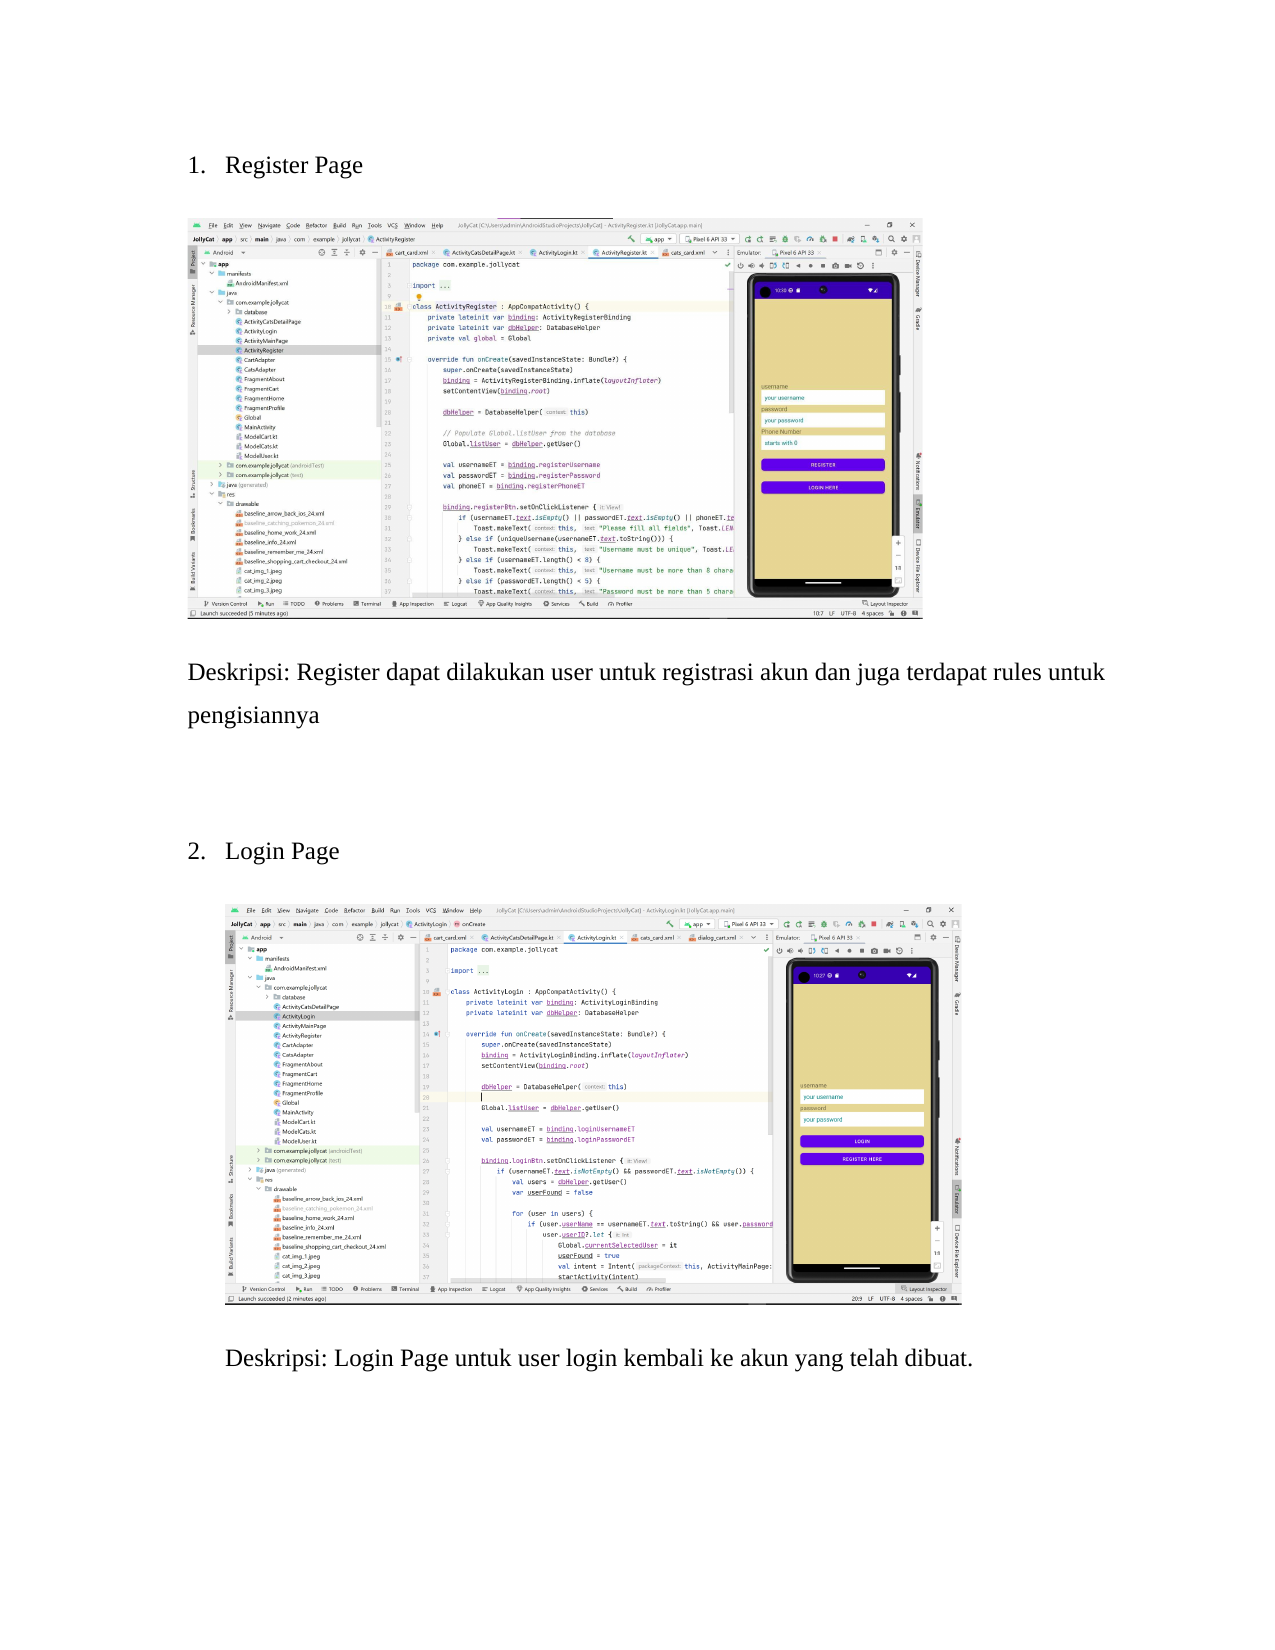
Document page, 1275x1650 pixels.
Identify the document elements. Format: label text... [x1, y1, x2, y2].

text Deskripsi: Register dapat dilakukan user untuk registrasi akun dan juga terdapat rules untuk pengisiannya [187, 657, 1125, 729]
list Login Page [187, 836, 1125, 865]
list Register Page [187, 150, 1125, 179]
text Deskripsi: Login Page untuk user login kembali ke akun yang telah dibuat. [225, 1343, 1125, 1372]
picture [225, 904, 962, 1305]
picture [187, 218, 923, 619]
